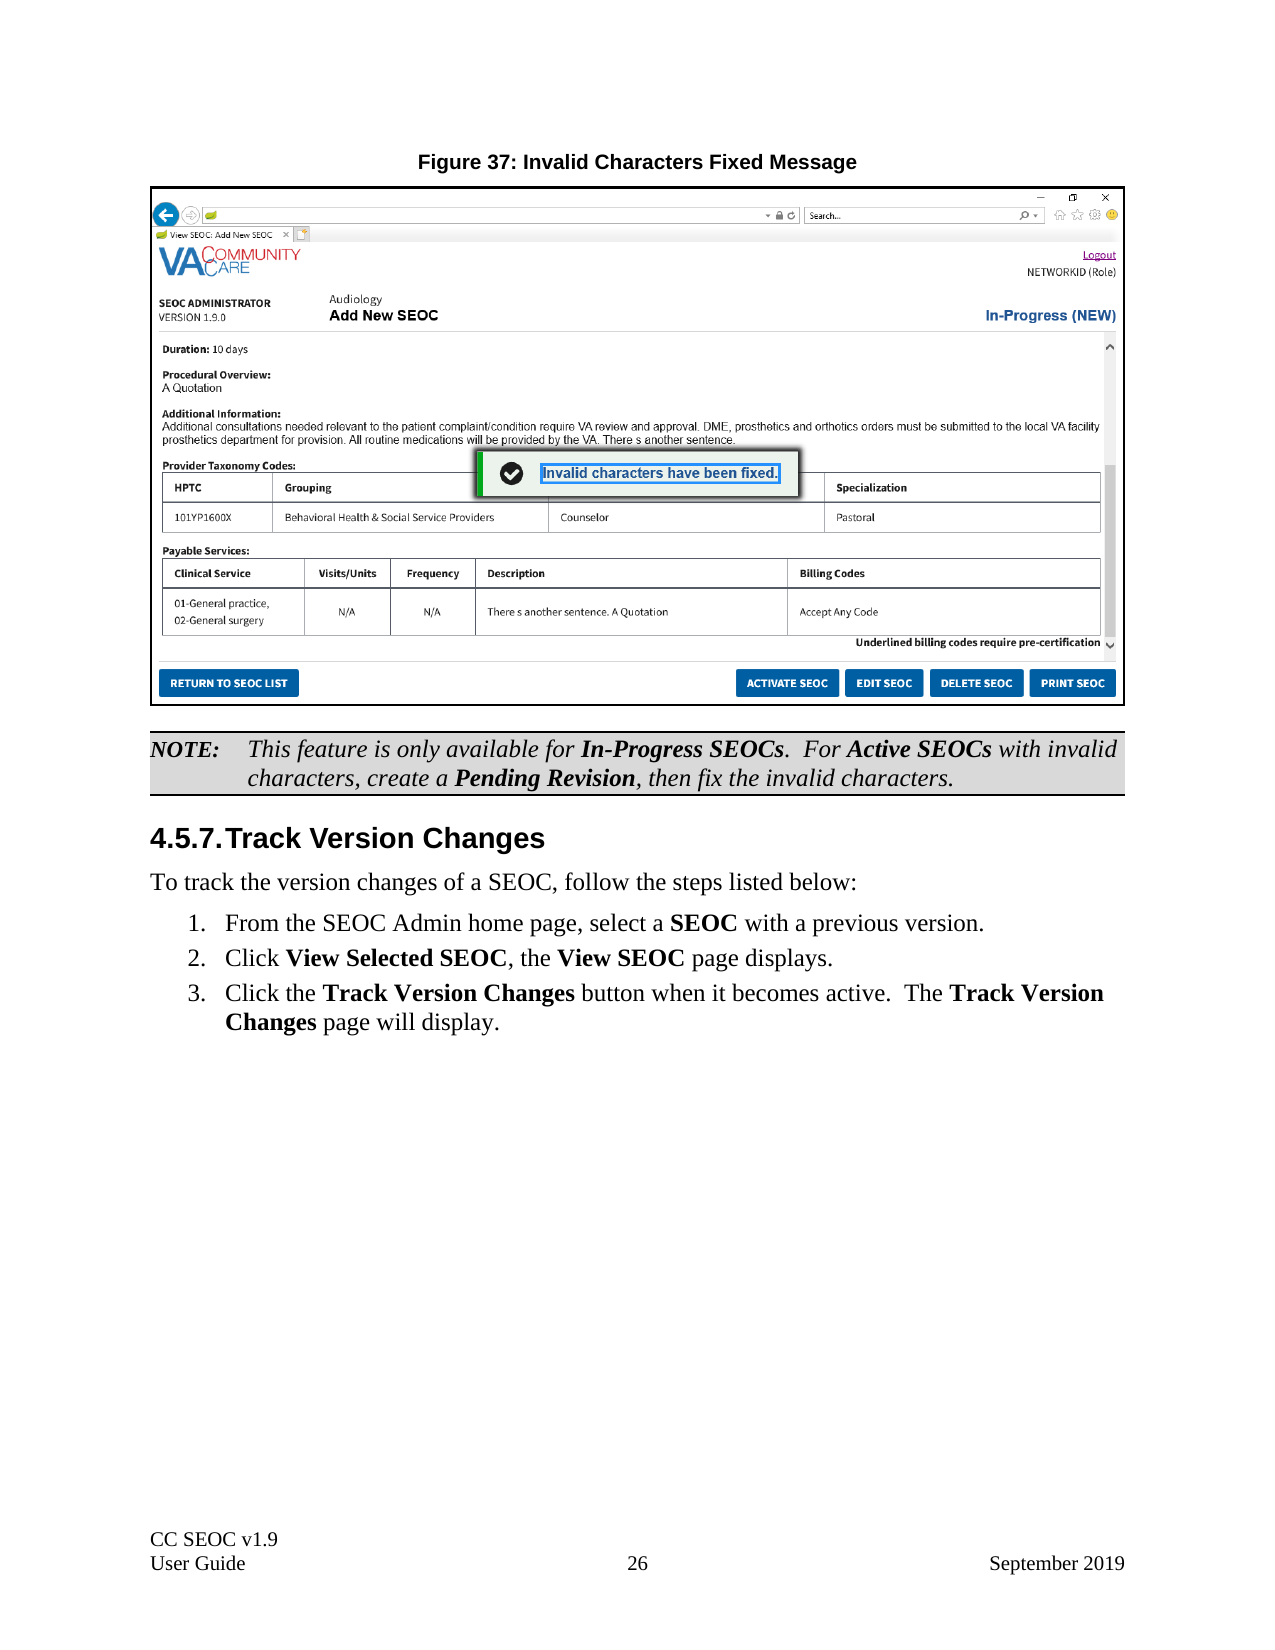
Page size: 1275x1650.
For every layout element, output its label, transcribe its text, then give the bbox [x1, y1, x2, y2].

list From the SEOC Admin home page, select a SEOC with a previous version. [187, 908, 1125, 937]
picture [152, 189, 1123, 704]
picture [160, 210, 172, 221]
text Click the Track Version Changes button when it becomes active. The Track Version Changes page will display. [187, 978, 1125, 1036]
text Figure 37: Invalid Characters Fixed Message [150, 150, 1125, 174]
text This feature is only available for In-Progress SEOCs. For Active SEOCs with invalid characters, create a Pending Revision, then fix the invalid characters. [150, 733, 1125, 794]
subtitle Track Version Changes [150, 821, 1125, 854]
text To track the version changes of a SEOC, follow the steps listed below: [150, 867, 1125, 896]
text Click View Selected SEOC, the View SEOC page displays. [187, 943, 1125, 972]
